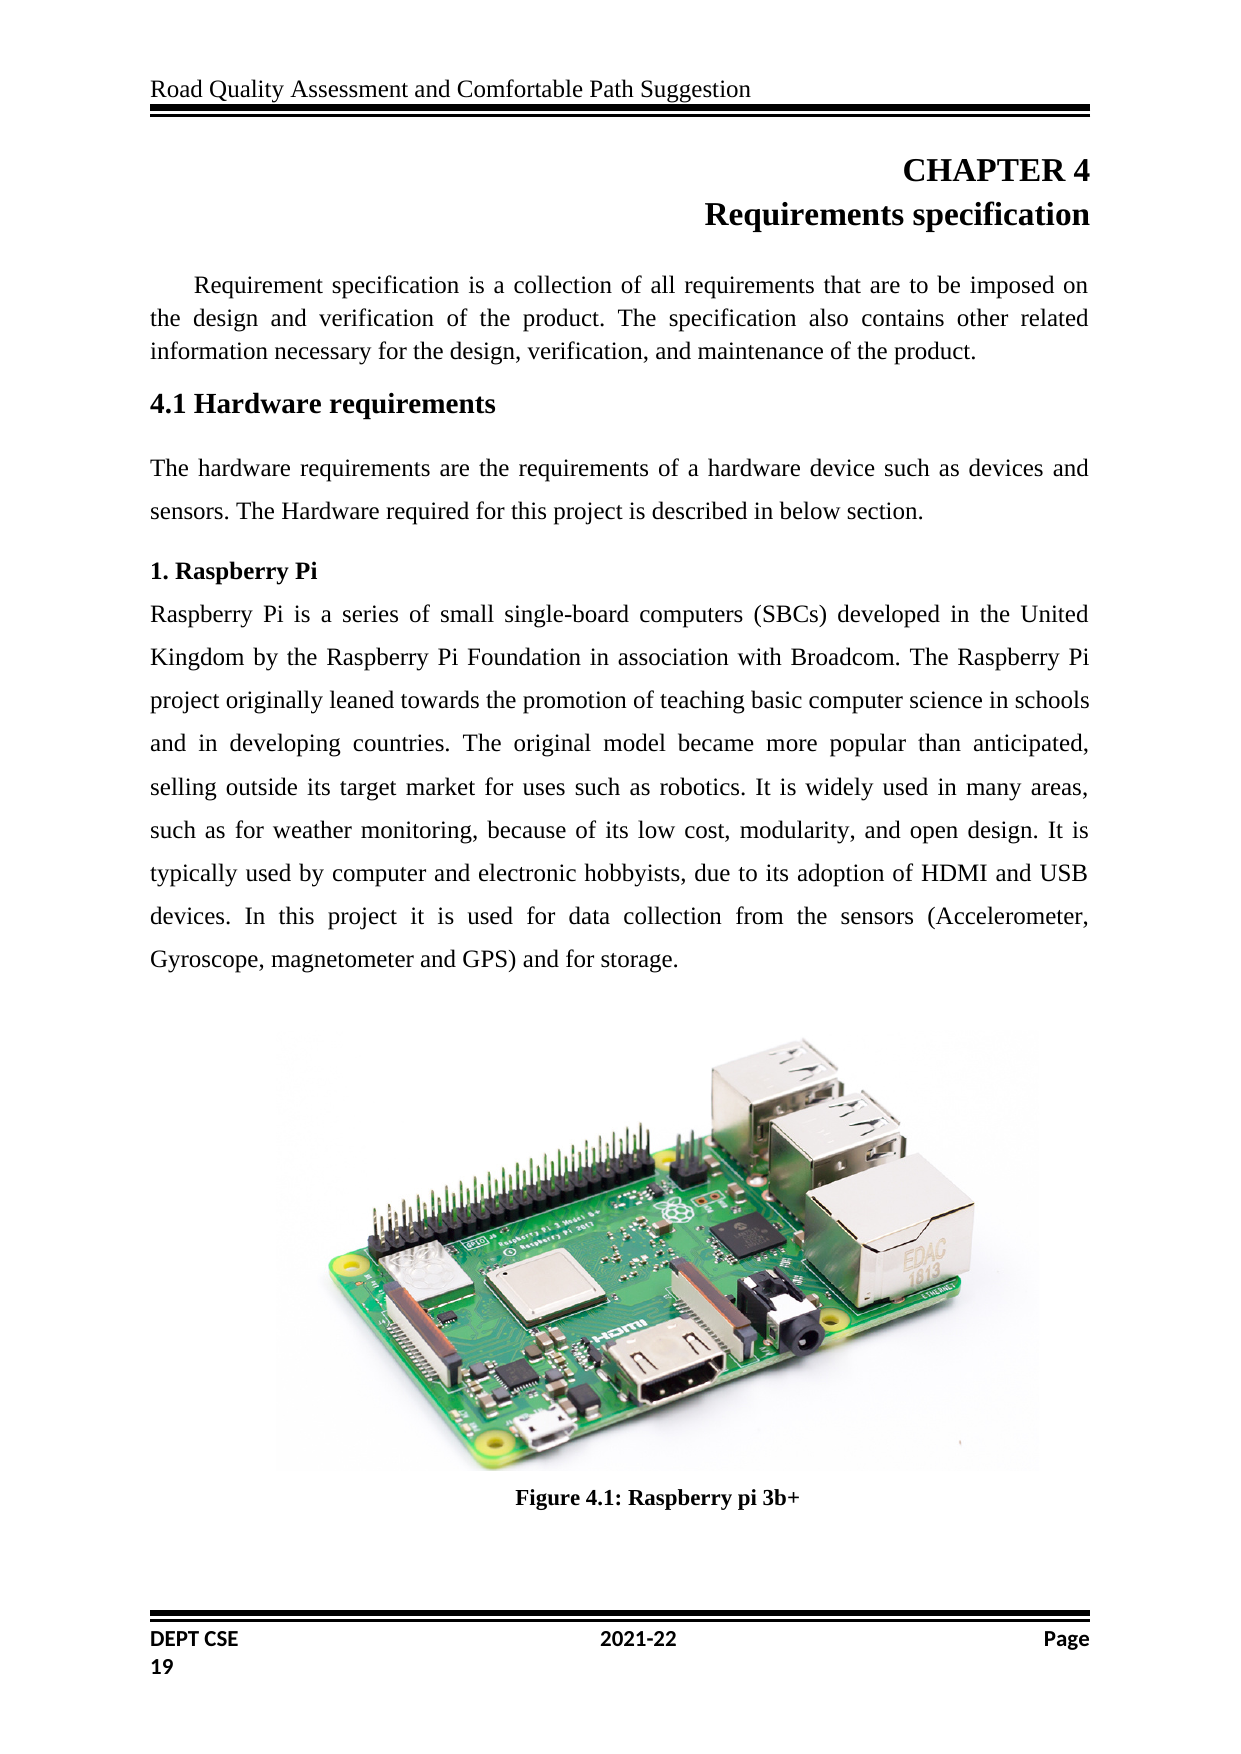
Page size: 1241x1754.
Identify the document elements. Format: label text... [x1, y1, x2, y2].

text Requirements specification [150, 194, 1090, 232]
list Figure 4.1: Raspberry pi 3b+ [225, 1484, 1090, 1511]
text The hardware requirements are the requirements of a hardware device such as devices and sensors. The Hardware required for this project is described in below section. [150, 453, 1090, 525]
text Requirement specification is a collection of all requirements that are to be imposed on the design and verification of the product. The specification also contains other related information necessary for the design, verification, and maintenance of the product. [150, 270, 1090, 365]
list Hardware requirements [150, 386, 1090, 420]
text 1. Raspberry Pi [150, 556, 1090, 585]
text CHAPTER 4 [150, 150, 1090, 188]
text Raspberry Pi is a series of small single-board computers (SBCs) developed in the United Kingdom by the Raspberry Pi Foundation in association with Broadcom. The Raspberry Pi project originally leaned towards the promotion of teaching basic computer science in schools and in developing countries. The original model became more popular than anticipated, selling outside its target market for uses such as robotics. It is widely used in many areas, such as for weather monitoring, because of its low cost, modularity, and open design. It is typically used by computer and electronic hobbyists, due to its adoption of HDMI and USB devices. In this project it is used for data collection from the sensors (Accelerometer, Gyroscope, magnetometer and GPS) and for storage. [150, 599, 1090, 973]
picture [275, 1030, 1040, 1471]
